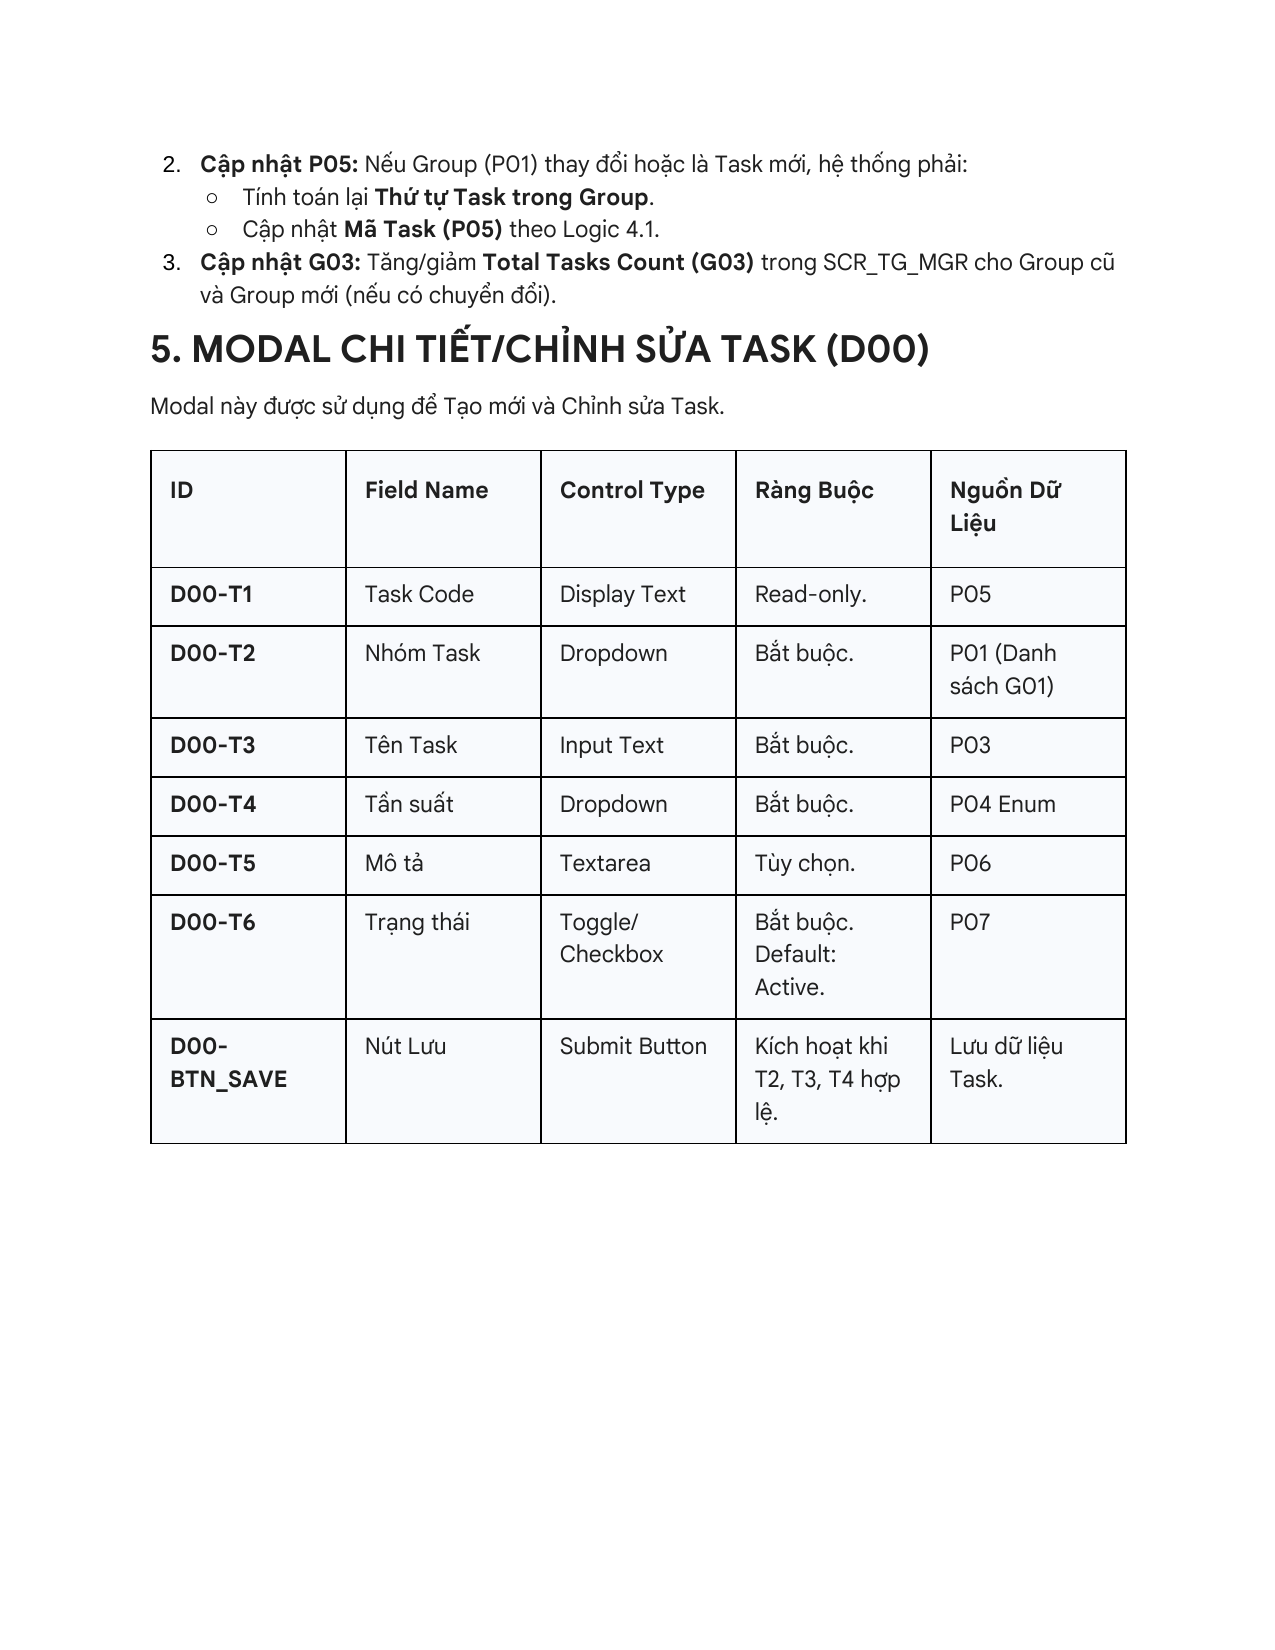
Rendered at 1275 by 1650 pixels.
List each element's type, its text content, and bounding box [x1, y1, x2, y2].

table_header Field Name [347, 451, 540, 566]
table_cell Nhóm Task [347, 627, 540, 717]
text Modal này được sử dụng để Tạo mới và Chỉnh sửa Task. [150, 392, 1125, 421]
table_cell Tần suất [347, 778, 540, 835]
table_header ID [152, 451, 345, 566]
table_cell D00-BTN_SAVE [152, 1020, 345, 1143]
table_header Nguồn Dữ Liệu [932, 451, 1125, 566]
table_cell D00-T1 [152, 568, 345, 625]
table_cell Dropdown [542, 627, 735, 717]
table_cell Bắt buộc. [737, 627, 930, 717]
table_cell Textarea [542, 837, 735, 894]
table_cell Mô tả [347, 837, 540, 894]
table_cell Input Text [542, 719, 735, 776]
table_cell Dropdown [542, 778, 735, 835]
table_cell Trạng thái [347, 896, 540, 1018]
table_cell Tùy chọn. [737, 837, 930, 894]
table_cell D00-T4 [152, 778, 345, 835]
list Cập nhật Mã Task (P05) theo Logic 4.1. [205, 215, 1125, 244]
table_cell P07 [932, 896, 1125, 1018]
table_cell Task Code [347, 568, 540, 625]
table_cell Lưu dữ liệu Task. [932, 1020, 1125, 1143]
table_cell P04 Enum [932, 778, 1125, 835]
table_cell Nút Lưu [347, 1020, 540, 1143]
table_cell Read-only. [737, 568, 930, 625]
table_cell Kích hoạt khi T2, T3, T4 hợp lệ. [737, 1020, 930, 1143]
list Cập nhật G03: Tăng/giảm Total Tasks Count (G03) trong SCR_TG_MGR cho Group cũ và Group mới (nếu có chuyển đổi). [162, 248, 1125, 309]
table_cell P05 [932, 568, 1125, 625]
table_cell D00-T5 [152, 837, 345, 894]
table_cell P06 [932, 837, 1125, 894]
table_cell Submit Button [542, 1020, 735, 1143]
list Tính toán lại Thứ tự Task trong Group. [205, 183, 1125, 211]
table_cell Bắt buộc. Default: Active. [737, 896, 930, 1018]
table_cell D00-T2 [152, 627, 345, 717]
subtitle 5. MODAL CHI TIẾT/CHỈNH SỬA TASK (D00) [150, 326, 1125, 373]
table_cell P01 (Danh sách G01) [932, 627, 1125, 717]
table_cell D00-T3 [152, 719, 345, 776]
table_cell Display Text [542, 568, 735, 625]
table_cell Bắt buộc. [737, 778, 930, 835]
table_cell P03 [932, 719, 1125, 776]
table_cell D00-T6 [152, 896, 345, 1018]
table_cell Bắt buộc. [737, 719, 930, 776]
list Cập nhật P05: Nếu Group (P01) thay đổi hoặc là Task mới, hệ thống phải: [162, 150, 1125, 179]
table_cell Toggle/Checkbox [542, 896, 735, 1018]
table_header Ràng Buộc [737, 451, 930, 566]
table_cell Tên Task [347, 719, 540, 776]
table_header Control Type [542, 451, 735, 566]
